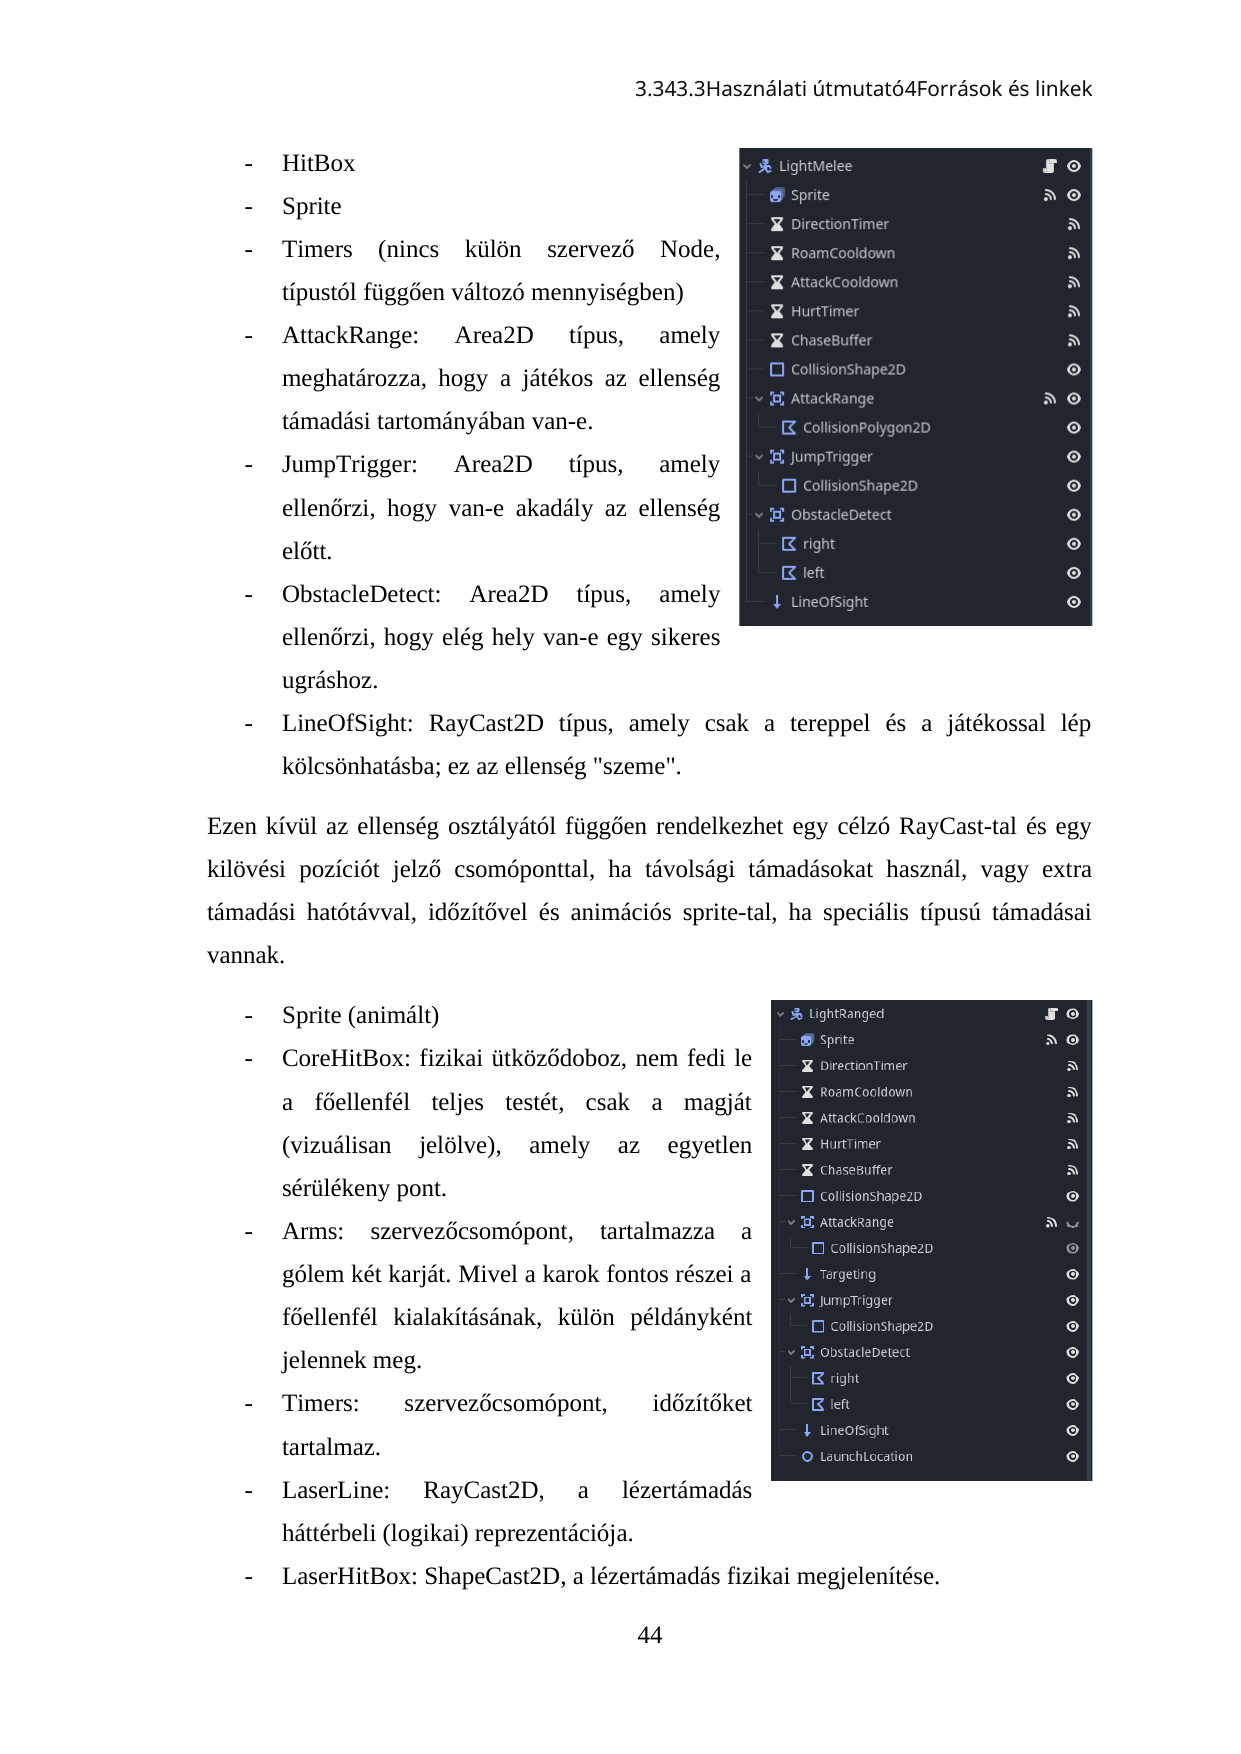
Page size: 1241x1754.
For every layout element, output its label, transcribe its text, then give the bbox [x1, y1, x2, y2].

list AttackRange: Area2D típus, amely meghatározza, hogy a játékos az ellenség támadási tartományában van-e. [244, 320, 739, 435]
list Sprite [244, 191, 739, 219]
list LineOfSight: RayCast2D típus, amely csak a tereppel és a játékossal lép kölcsönhatásba; ez az ellenség "szeme". [244, 708, 1092, 780]
list LaserLine: RayCast2D, a lézertámadás háttérbeli (logikai) reprezentációja. [244, 1475, 1092, 1547]
list CoreHitBox: fizikai ütköződoboz, nem fedi le a főellenfél teljes testét, csak a magját (vizuálisan jelölve), amely az egyetlen sérülékeny pont. [244, 1043, 771, 1202]
list ObstacleDetect: Area2D típus, amely ellenőrzi, hogy elég hely van-e egy sikeres ugráshoz. [244, 579, 1092, 694]
picture [739, 148, 1093, 626]
list HitBox [244, 148, 739, 176]
list Timers (nincs külön szervező Node, típustól függően változó mennyiségben) [244, 234, 739, 306]
text Ezen kívül az ellenség osztályától függően rendelkezhet egy célzó RayCast-tal és egy kilövési pozíciót jelző csomóponttal, ha távolsági támadásokat használ, vagy extra támadási hatótávval, időzítővel és animációs sprite-tal, ha speciális típusú támadásai vannak. [207, 811, 1092, 969]
list Timers: szervezőcsomópont, időzítőket tartalmaz. [244, 1388, 771, 1460]
list Arms: szervezőcsomópont, tartalmazza a gólem két karját. Mivel a karok fontos részei a főellenfél kialakításának, külön példányként jelennek meg. [244, 1216, 771, 1374]
list JumpTrigger: Area2D típus, amely ellenőrzi, hogy van-e akadály az ellenség előtt. [244, 449, 739, 564]
list Sprite (animált) [244, 1000, 771, 1029]
list LaserHitBox: ShapeCast2D, a lézertámadás fizikai megjelenítése. [244, 1561, 1092, 1590]
picture [771, 1000, 1093, 1481]
